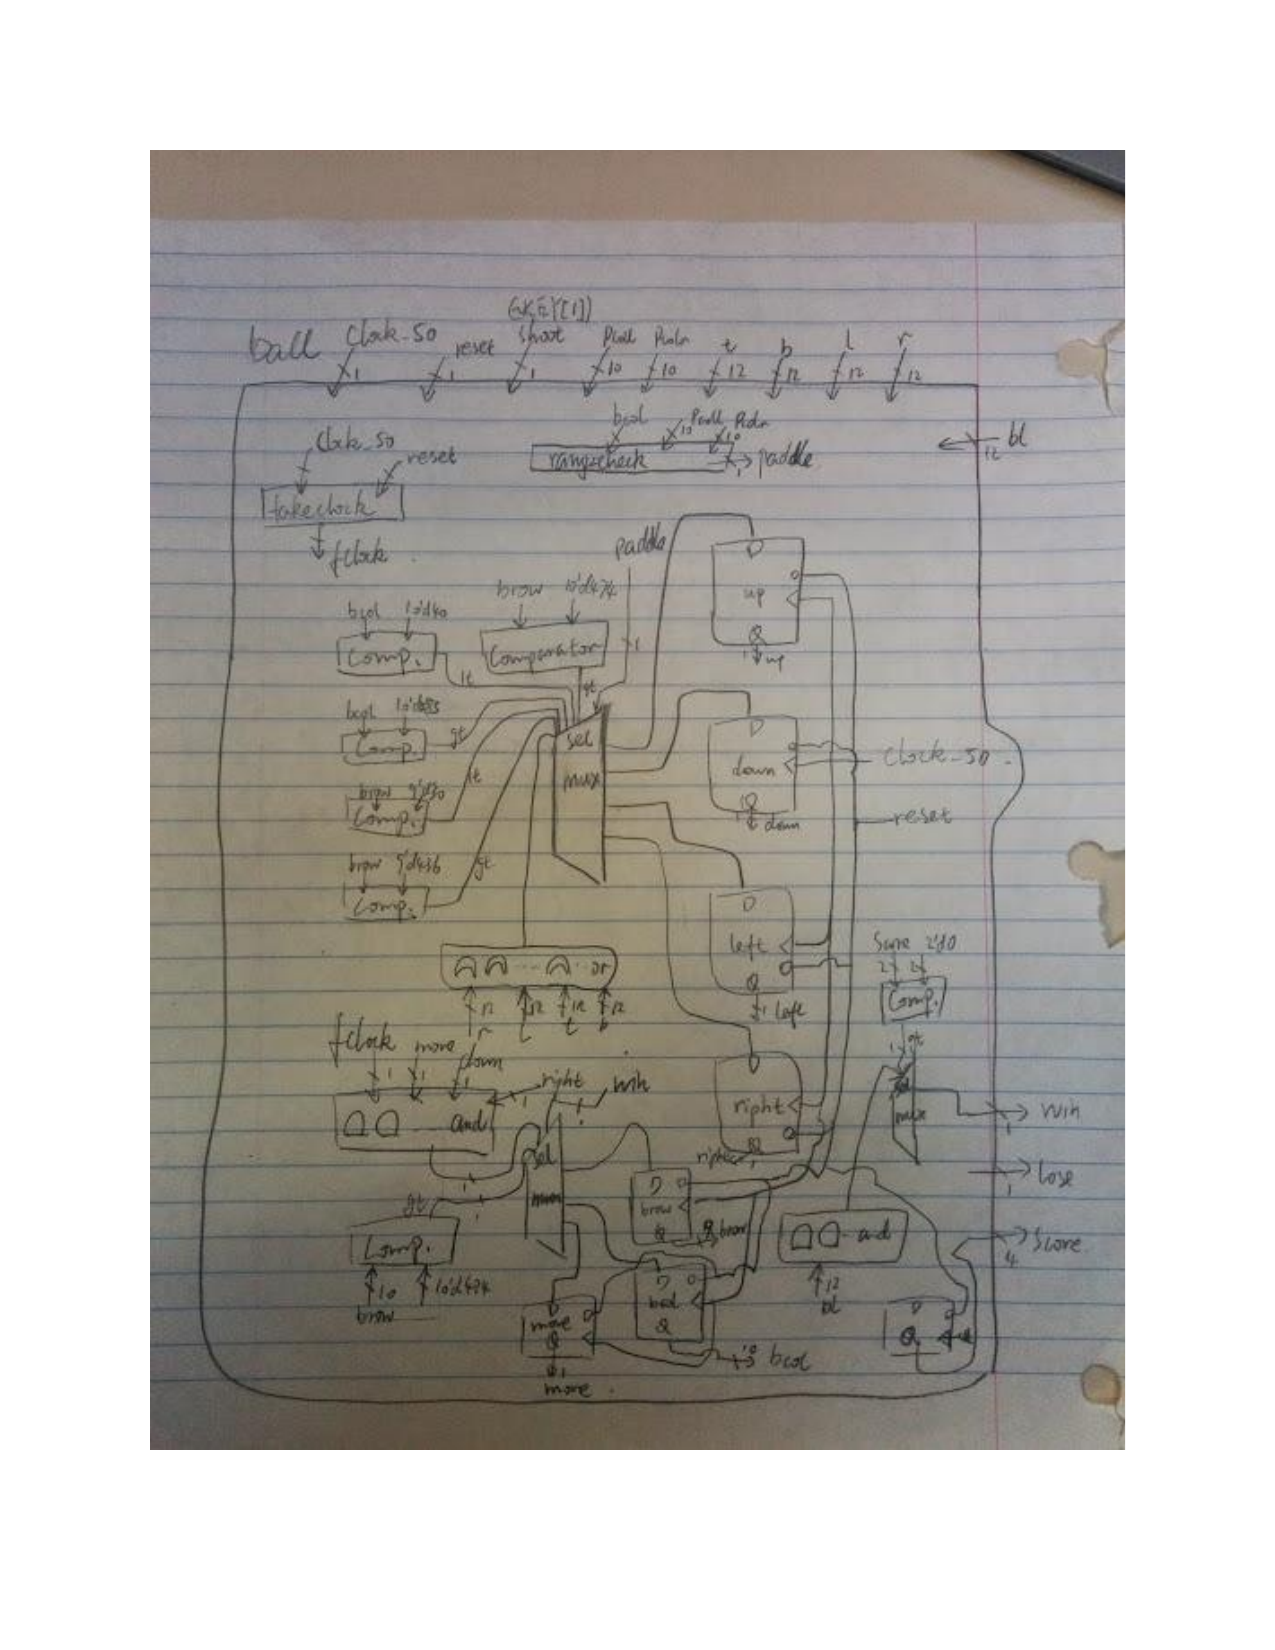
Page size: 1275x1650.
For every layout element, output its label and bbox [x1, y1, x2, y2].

picture [150, 150, 1125, 1450]
